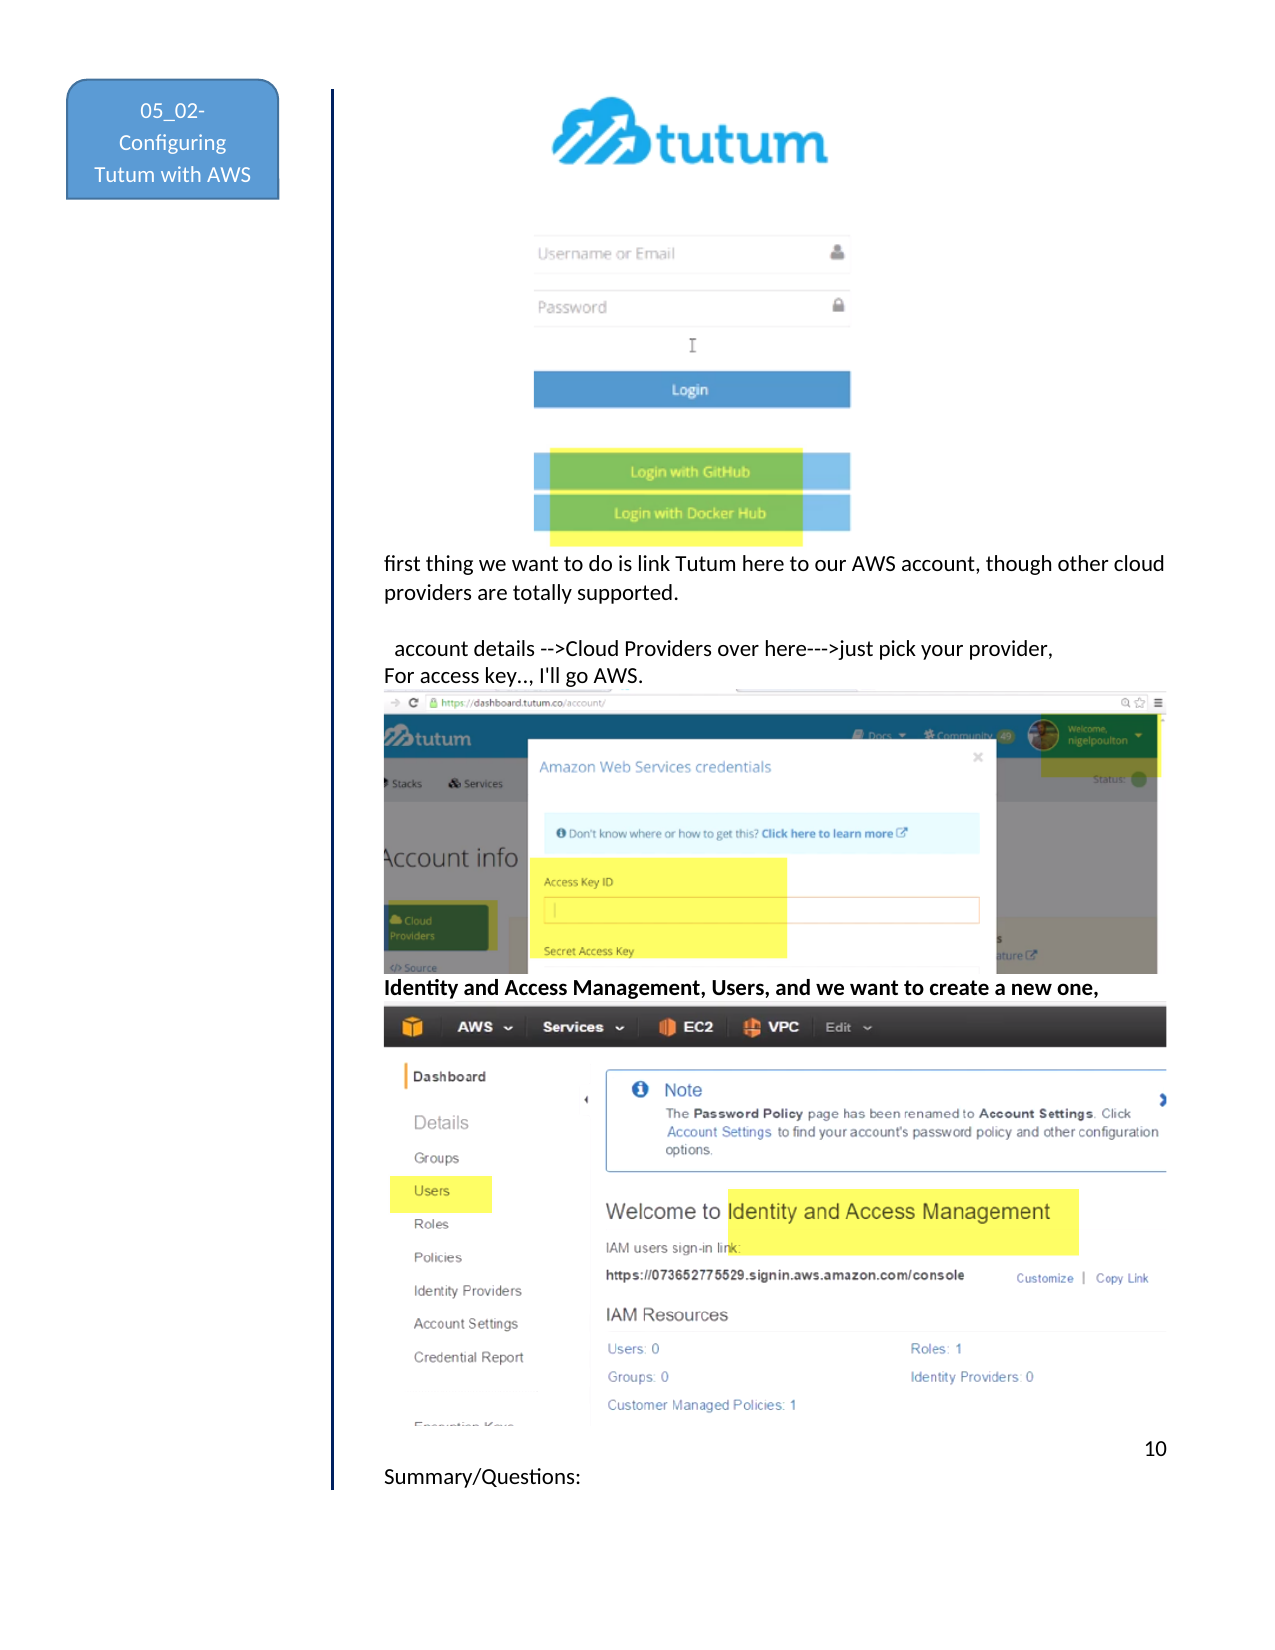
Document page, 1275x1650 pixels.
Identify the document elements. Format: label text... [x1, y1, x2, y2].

text account details -->Cloud Providers over here--->just pick your provider, [384, 634, 1167, 662]
text For access key.., I'll go AWS. [384, 662, 1167, 689]
picture [383, 1001, 1167, 1426]
text first thing we want to do is link Tutum here to our AWS account, though other cloud providers are totally supported. [384, 549, 1167, 606]
text Identity and Access Management, Users, and we want to create a new one, [384, 974, 1167, 1001]
picture [533, 88, 877, 550]
picture [383, 689, 1167, 974]
